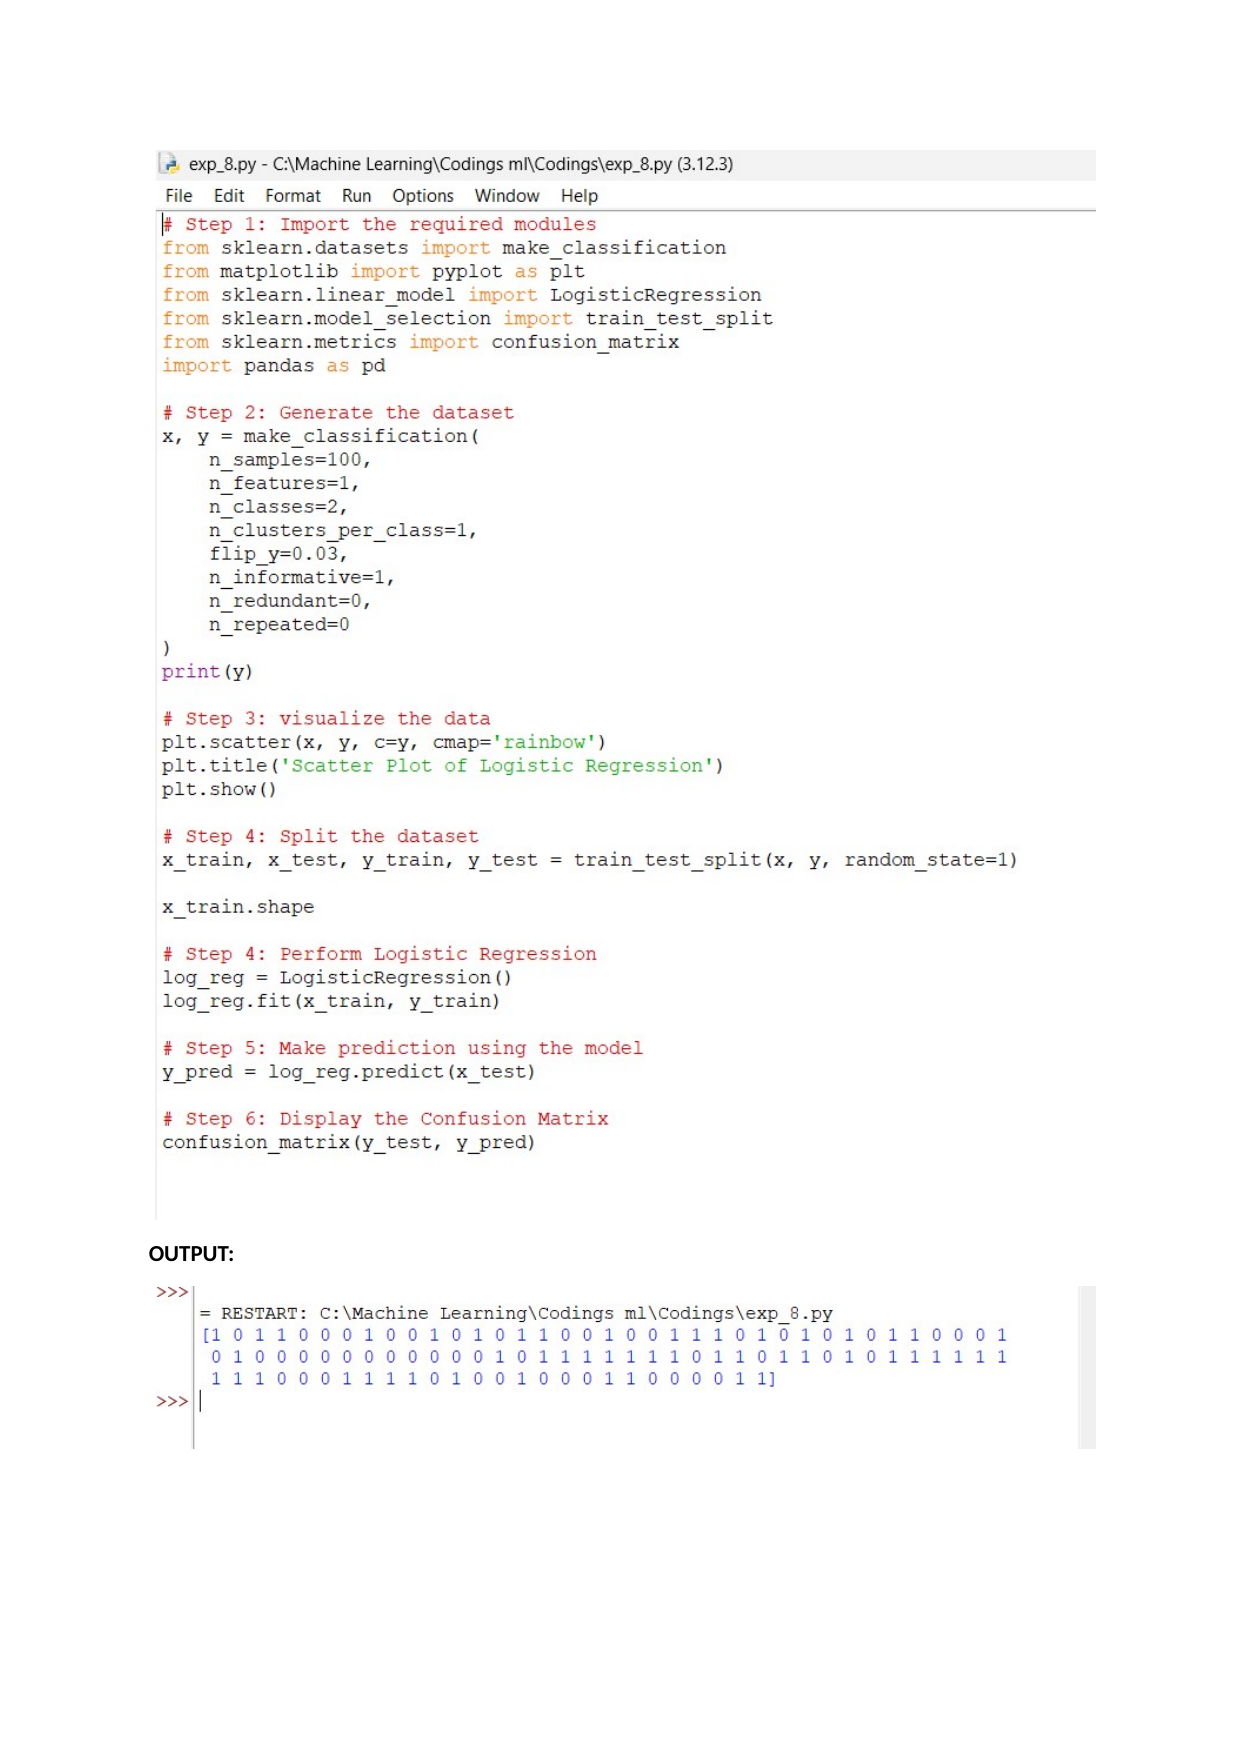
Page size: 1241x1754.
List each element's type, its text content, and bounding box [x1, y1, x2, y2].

text OUTPUT: [148, 1239, 1096, 1267]
picture [155, 1286, 1096, 1449]
picture [155, 150, 1096, 1220]
